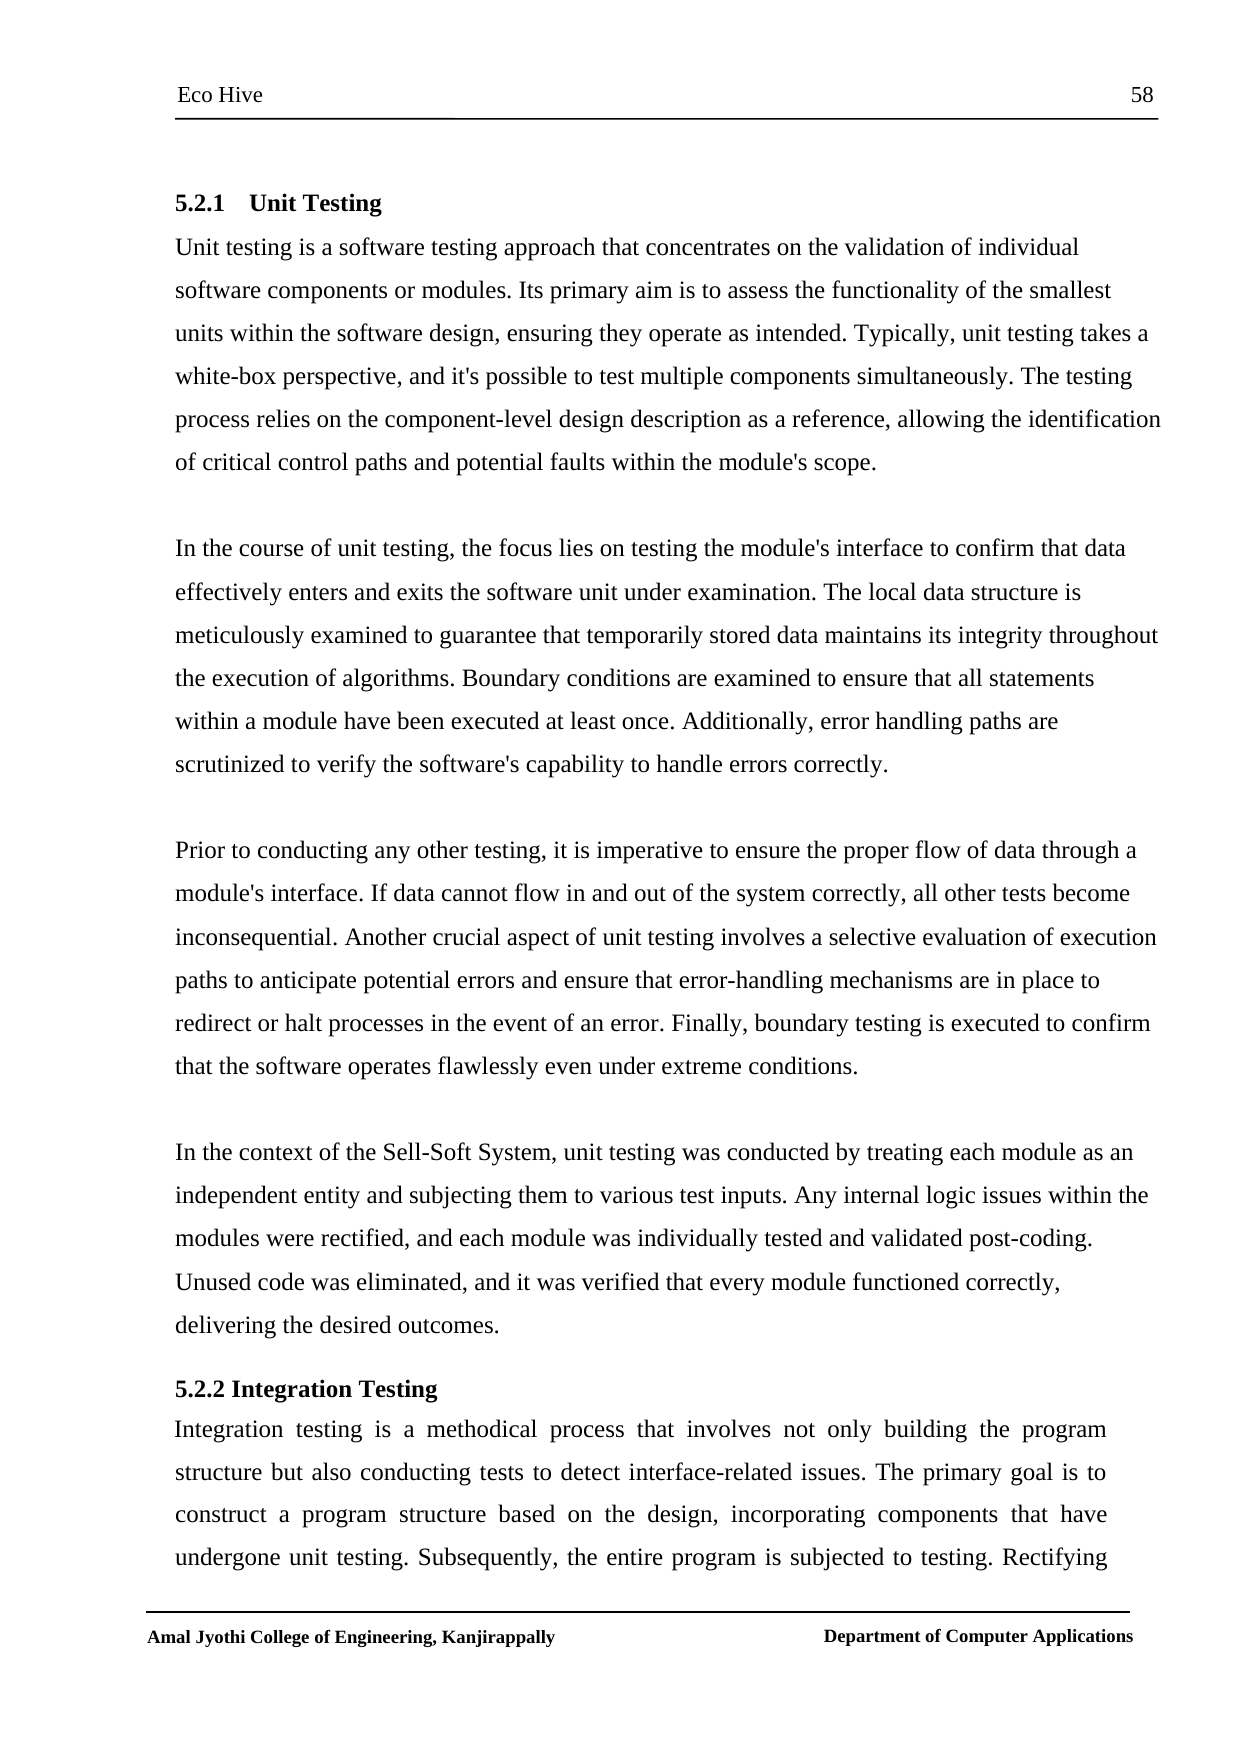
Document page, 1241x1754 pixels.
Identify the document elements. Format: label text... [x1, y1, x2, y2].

text Unit testing is a software testing approach that concentrates on the validation of individual software components or modules. Its primary aim is to assess the functionality of the smallest units within the software design, ensuring they operate as intended. Typically, unit testing takes a white-box perspective, and it's possible to test multiple components simultaneously. The testing process relies on the component-level design description as a reference, allowing the identification of critical control paths and potential faults within the module's scope. [175, 232, 1162, 476]
subtitle Unit Testing [175, 188, 1026, 217]
subtitle Integration Testing [175, 1374, 1026, 1403]
text Prior to conducting any other testing, it is imperative to ensure the proper flow of data through a module's interface. If data cannot flow in and out of the system correctly, all other tests become inconsequential. Another crucial aspect of unit testing involves a selective evaluation of execution paths to anticipate potential errors and ensure that error-handling mechanisms are in place to redirect or halt processes in the event of an error. Finally, boundary testing is executed to confirm that the software operates flawlessly even under extreme conditions. [175, 835, 1162, 1080]
text In the context of the Sell-Soft System, unit testing was conducted by treating each module as an independent entity and subjecting them to various test inputs. Any internal logic issues within the modules were rectified, and each module was individually tested and validated post-coding. Unused code was eliminated, and it was verified that every module functioned correctly, delivering the desired outcomes. [175, 1137, 1162, 1338]
text In the course of unit testing, the focus lies on testing the module's interface to confirm that data effectively enters and exits the software unit under examination. The local data structure is meticulously examined to guarantee that temporarily stored data maintains its integrity throughout the execution of algorithms. Boundary conditions are examined to ensure that all statements within a module have been executed at least once. Additionally, error handling paths are scrutinized to verify the software's capability to handle errors correctly. [175, 533, 1162, 778]
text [174, 1414, 1108, 1571]
